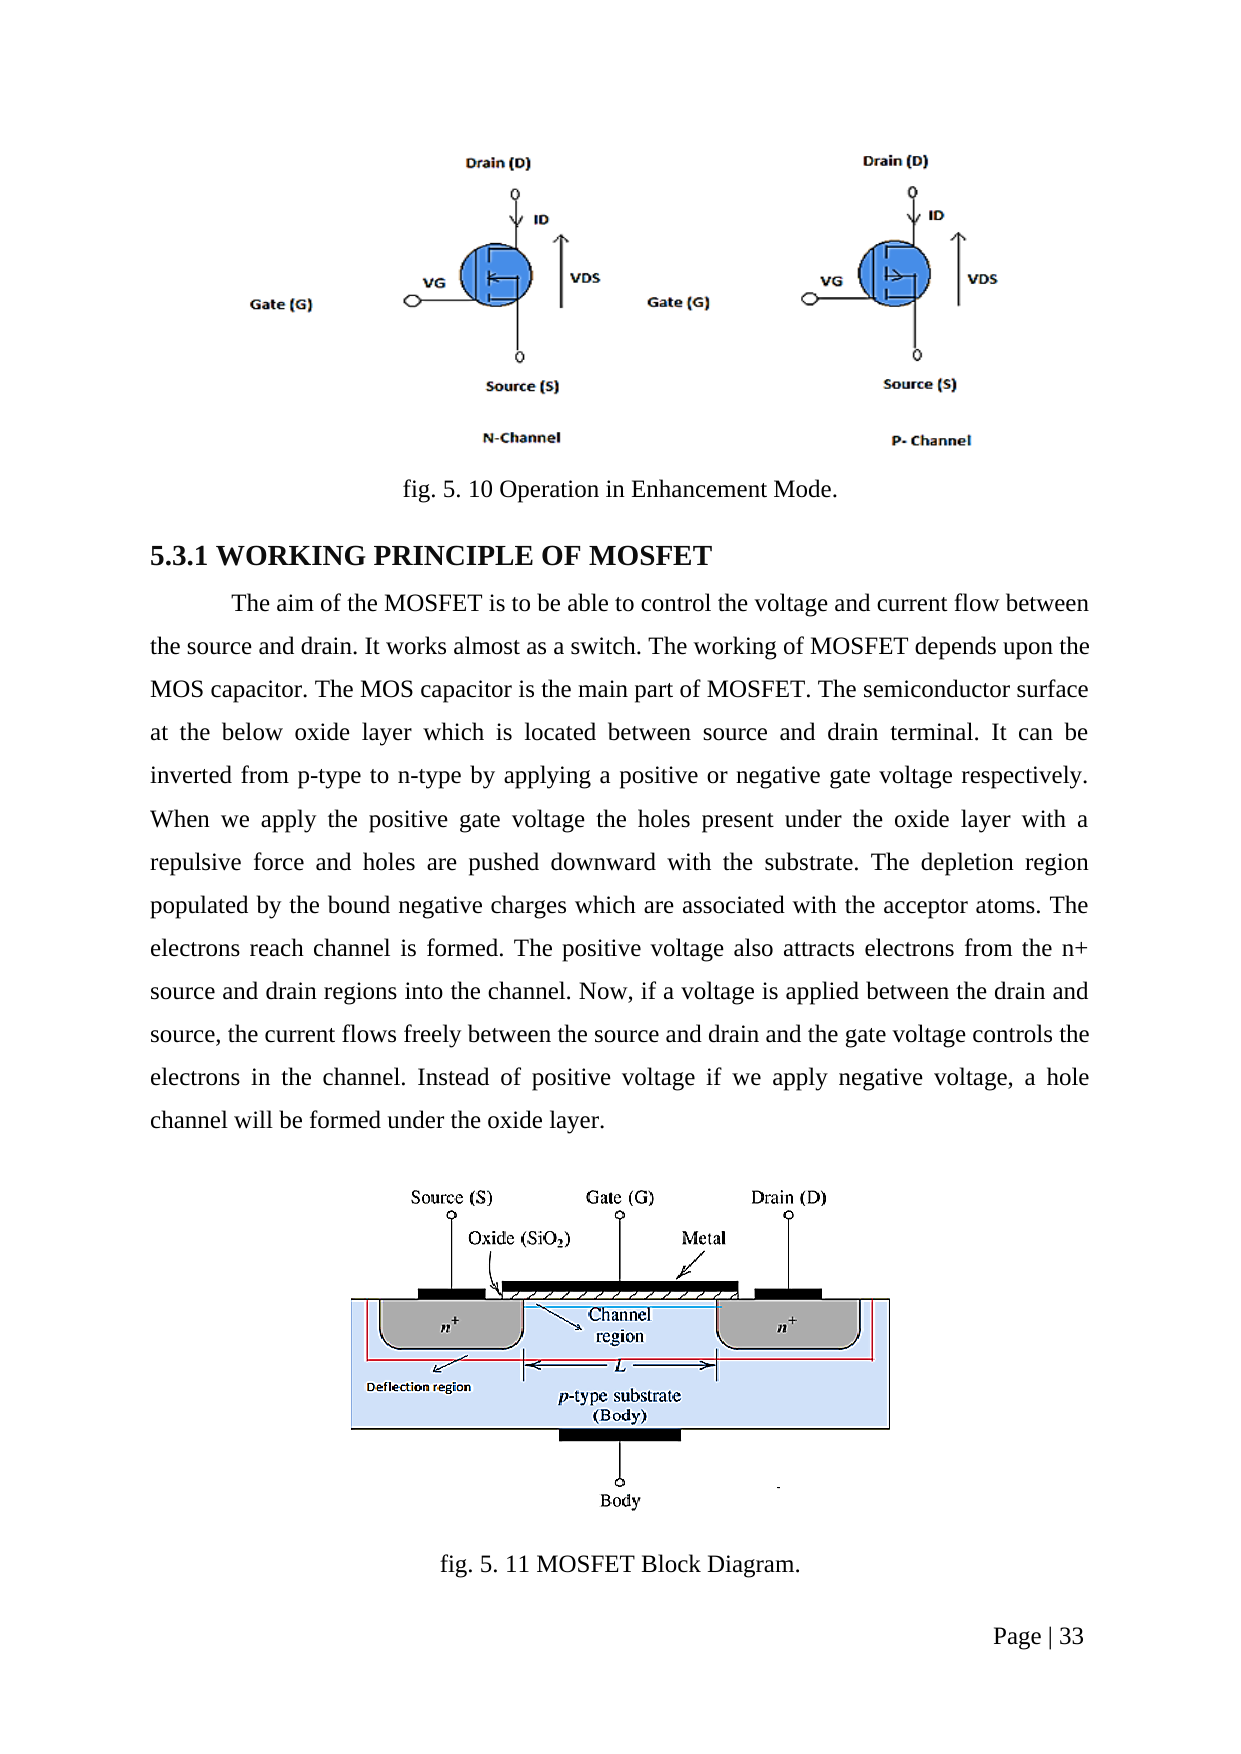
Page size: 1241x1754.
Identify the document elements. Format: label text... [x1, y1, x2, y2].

picture [230, 150, 1010, 460]
picture [349, 1186, 891, 1516]
subtitle 5.3.1 WORKING PRINCIPLE OF MOSFET [150, 538, 1090, 571]
text The aim of the MOSFET is to be able to control the voltage and current flow between the source and drain. It works almost as a switch. The working of MOSFET depends upon the MOS capacitor. The MOS capacitor is the main part of MOSFET. The semiconductor surface at the below oxide layer which is located between source and drain terminal. It can be inverted from p-type to n-type by applying a positive or negative gate voltage respectively. When we apply the positive gate voltage the holes present under the oxide layer with a repulsive force and holes are pushed downward with the substrate. The depletion region populated by the bound negative charges which are associated with the acceptor atoms. The electrons reach channel is formed. The positive voltage also attracts electrons from the n+ source and drain regions into the channel. Now, if a voltage is applied between the drain and source, the current flows freely between the source and drain and the gate voltage controls the electrons in the channel. Instead of positive voltage if we apply negative voltage, a hole channel will be formed under the oxide layer. [150, 588, 1090, 1134]
text fig. 5. 11 MOSFET Block Diagram. [150, 1549, 1090, 1578]
text fig. 5. 10 Operation in Enhancement Mode. [150, 474, 1090, 503]
